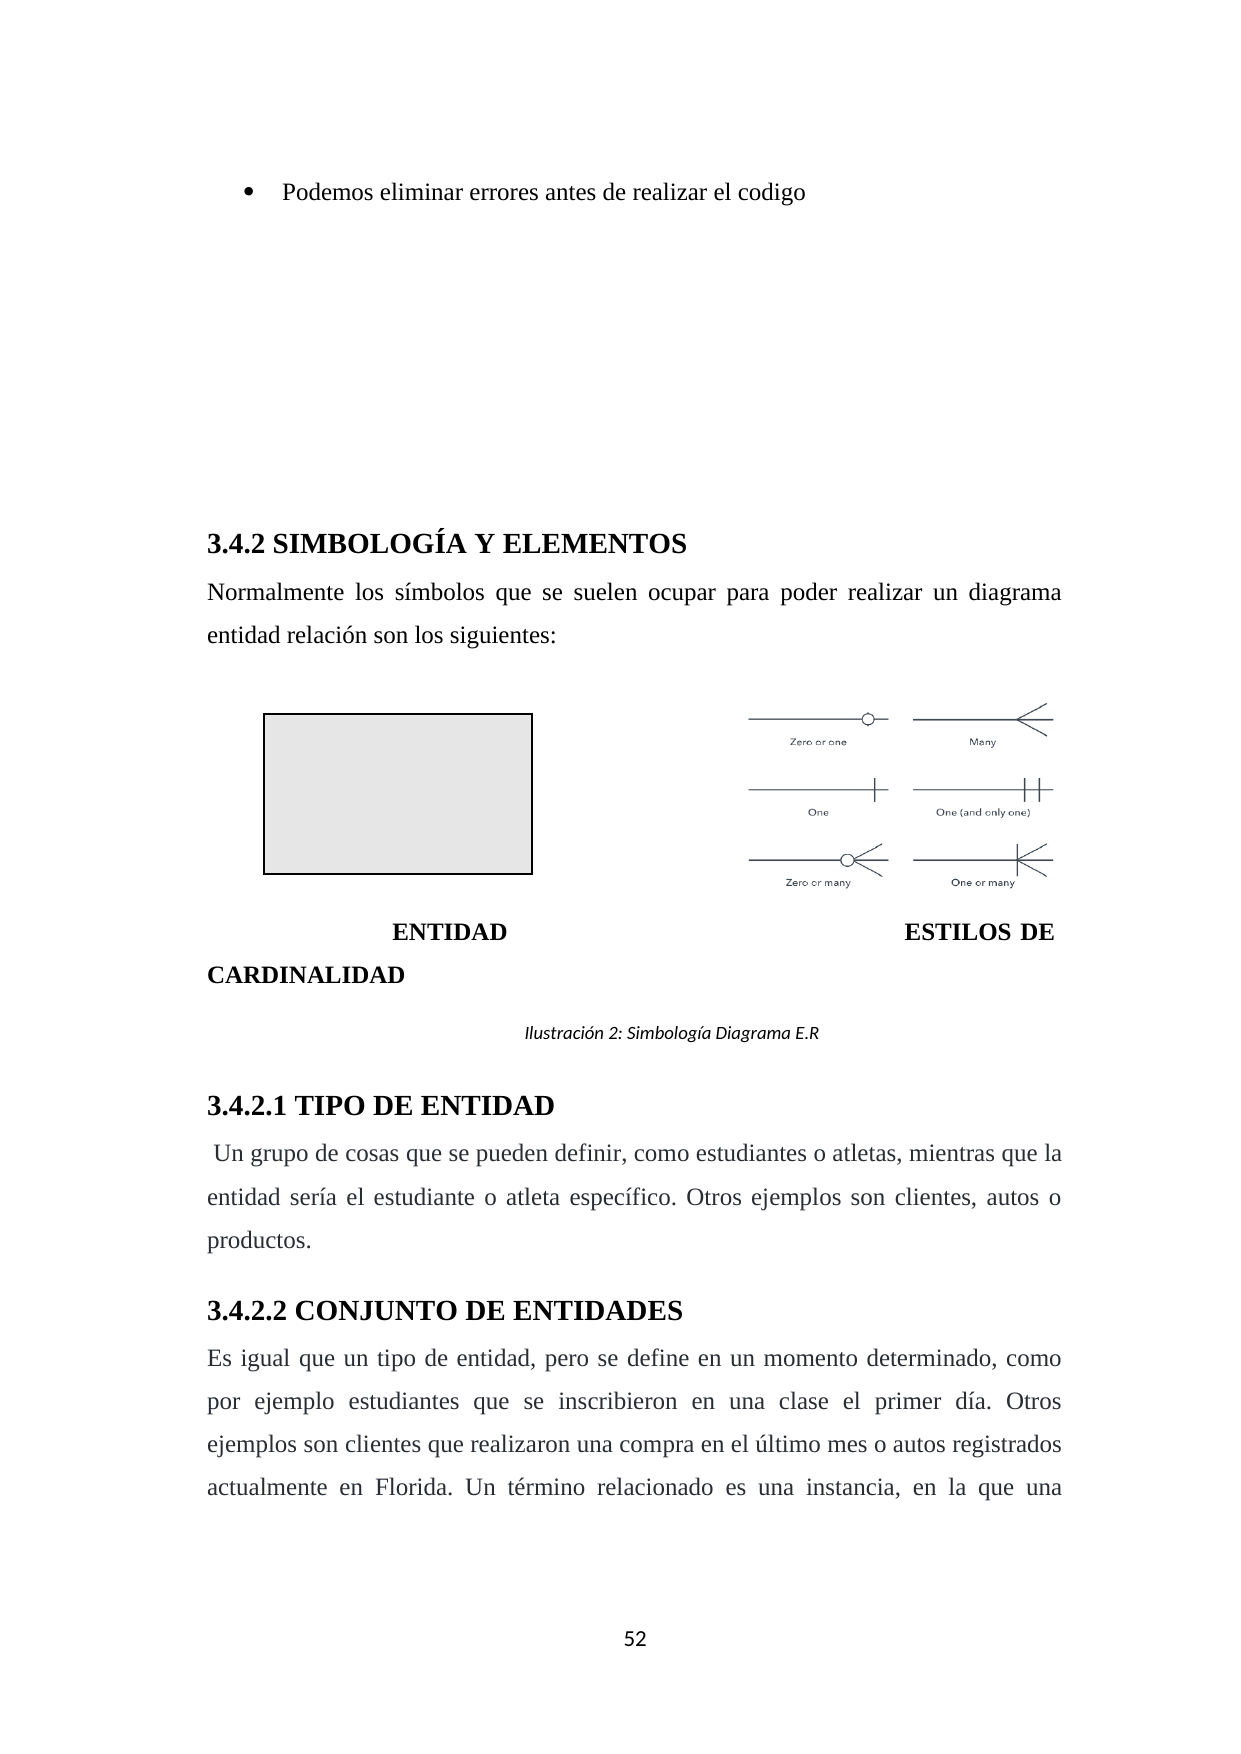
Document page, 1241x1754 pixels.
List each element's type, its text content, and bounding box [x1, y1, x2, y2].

text Un grupo de cosas que se pueden definir, como estudiantes o atletas, mientras que la entidad sería el estudiante o atleta específico. Otros ejemplos son clientes, autos o productos. [207, 1138, 1063, 1253]
picture [732, 693, 1110, 902]
text ENTIDAD ESTILOS DE CARDINALIDAD [207, 917, 1063, 989]
list Podemos eliminar errores antes de realizar el codigo [244, 177, 1063, 206]
subtitle 3.4.2 SIMBOLOGÍA Y ELEMENTOS [207, 527, 1063, 560]
text Normalmente los símbolos que se suelen ocupar para poder realizar un diagrama entidad relación son los siguientes: [207, 577, 1063, 649]
subtitle 3.4.2.1 TIPO DE ENTIDAD [207, 1088, 1063, 1122]
subtitle 3.4.2.2 CONJUNTO DE ENTIDADES [207, 1293, 1063, 1326]
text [207, 1343, 1063, 1501]
